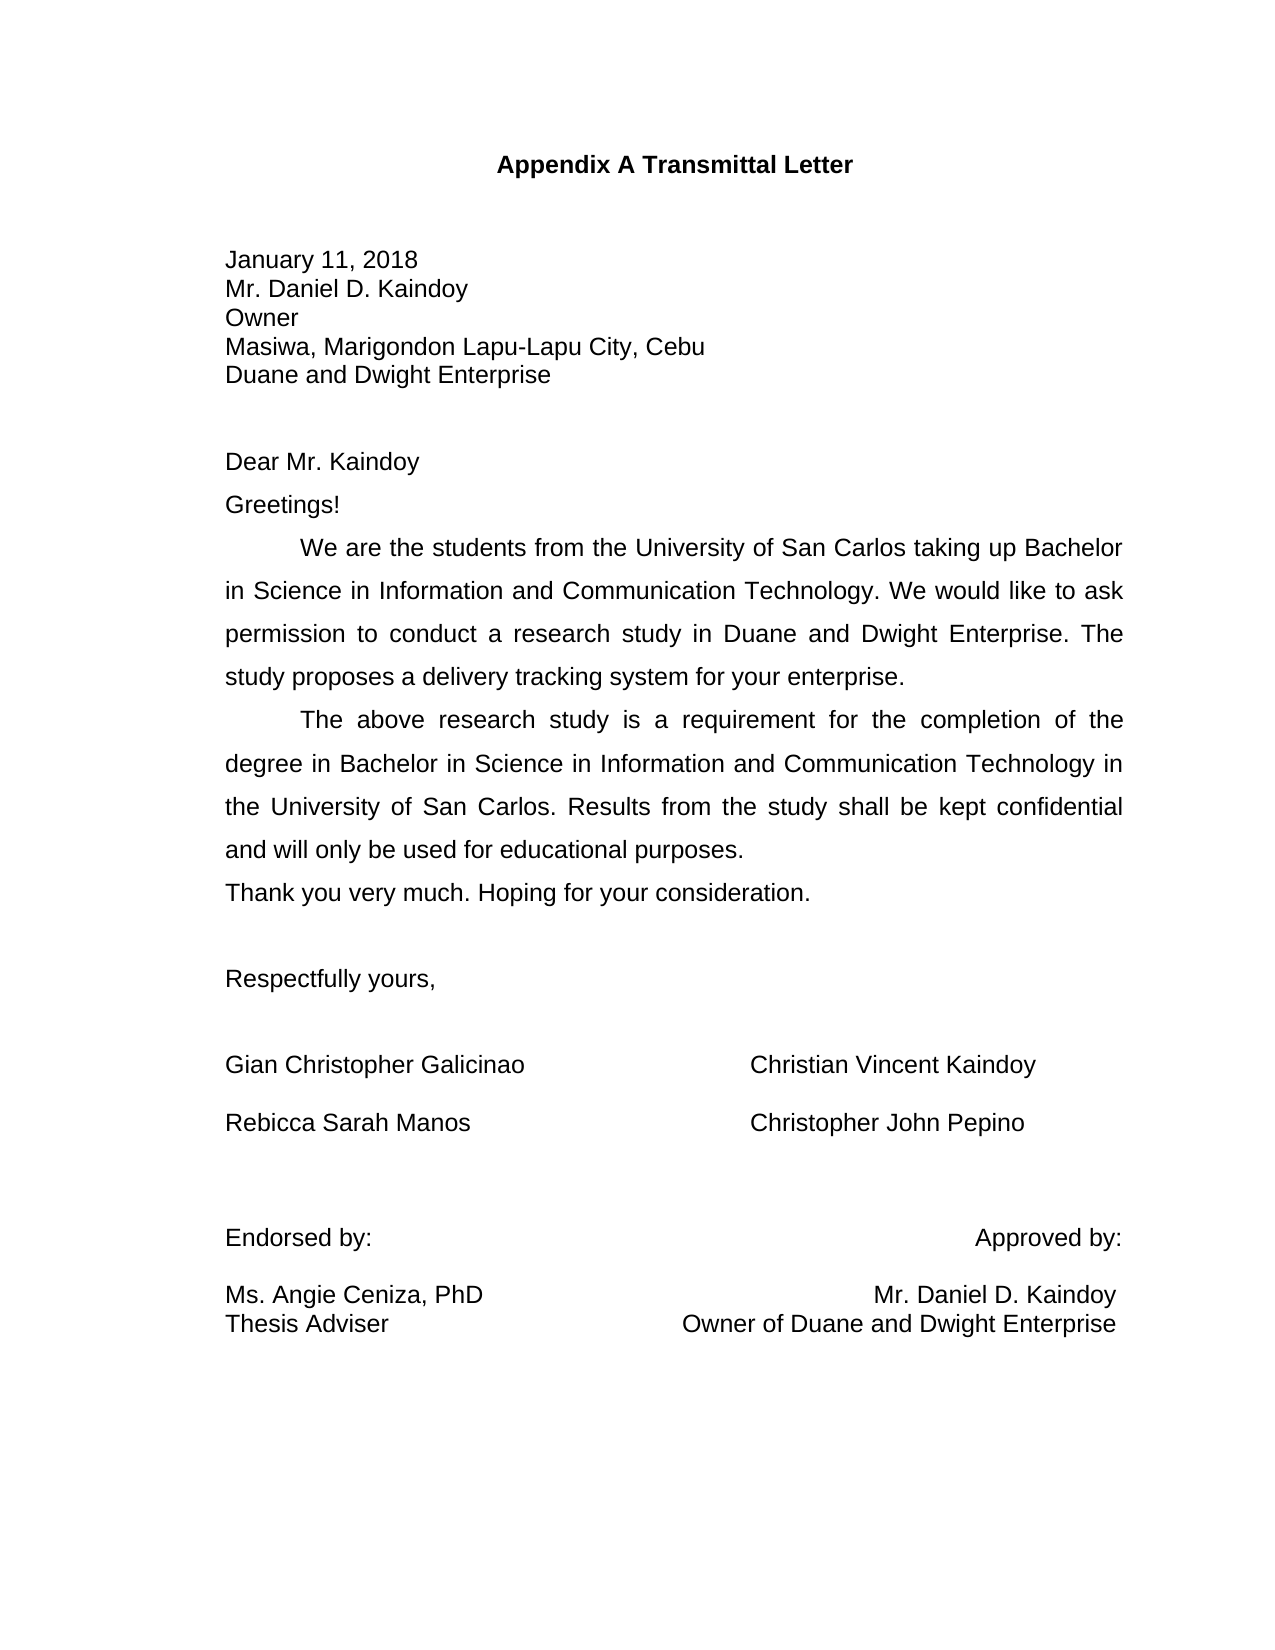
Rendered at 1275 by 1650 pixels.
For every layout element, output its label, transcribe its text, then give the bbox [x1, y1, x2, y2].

text Appendix A Transmittal Letter [225, 150, 1125, 179]
text Thank you very much. Hoping for your consideration. [225, 878, 1125, 907]
text Owner [225, 303, 1125, 332]
text Greetings! [225, 490, 1125, 518]
text Masiwa, Marigondon Lapu-Lapu City, Cebu [225, 332, 1125, 360]
text Ms. Angie Ceniza, PhD Mr. Daniel D. Kaindoy [225, 1280, 1125, 1309]
text Respectfully yours, [225, 964, 1125, 993]
text January 11, 2018 [225, 245, 1125, 274]
text Rebicca Sarah Manos Christopher John Pepino [225, 1108, 1125, 1137]
text Thesis Adviser Owner of Duane and Dwight Enterprise [225, 1309, 1125, 1338]
text Endorsed by: Approved by: [225, 1223, 1125, 1252]
text The above research study is a requirement for the completion of the degree in Bachelor in Science in Information and Communication Technology in the University of San Carlos. Results from the study shall be kept confidential and will only be used for educational purposes. [225, 705, 1125, 863]
text Dear Mr. Kaindoy [225, 447, 1125, 475]
text Gian Christopher Galicinao Christian Vincent Kaindoy [225, 1050, 1125, 1079]
text Mr. Daniel D. Kaindoy [225, 274, 1125, 303]
text We are the students from the University of San Carlos taking up Bachelor in Science in Information and Communication Technology. We would like to ask permission to conduct a research study in Duane and Dwight Enterprise. The study proposes a delivery tracking system for your enterprise. [225, 533, 1125, 691]
text Duane and Dwight Enterprise [225, 360, 1125, 389]
